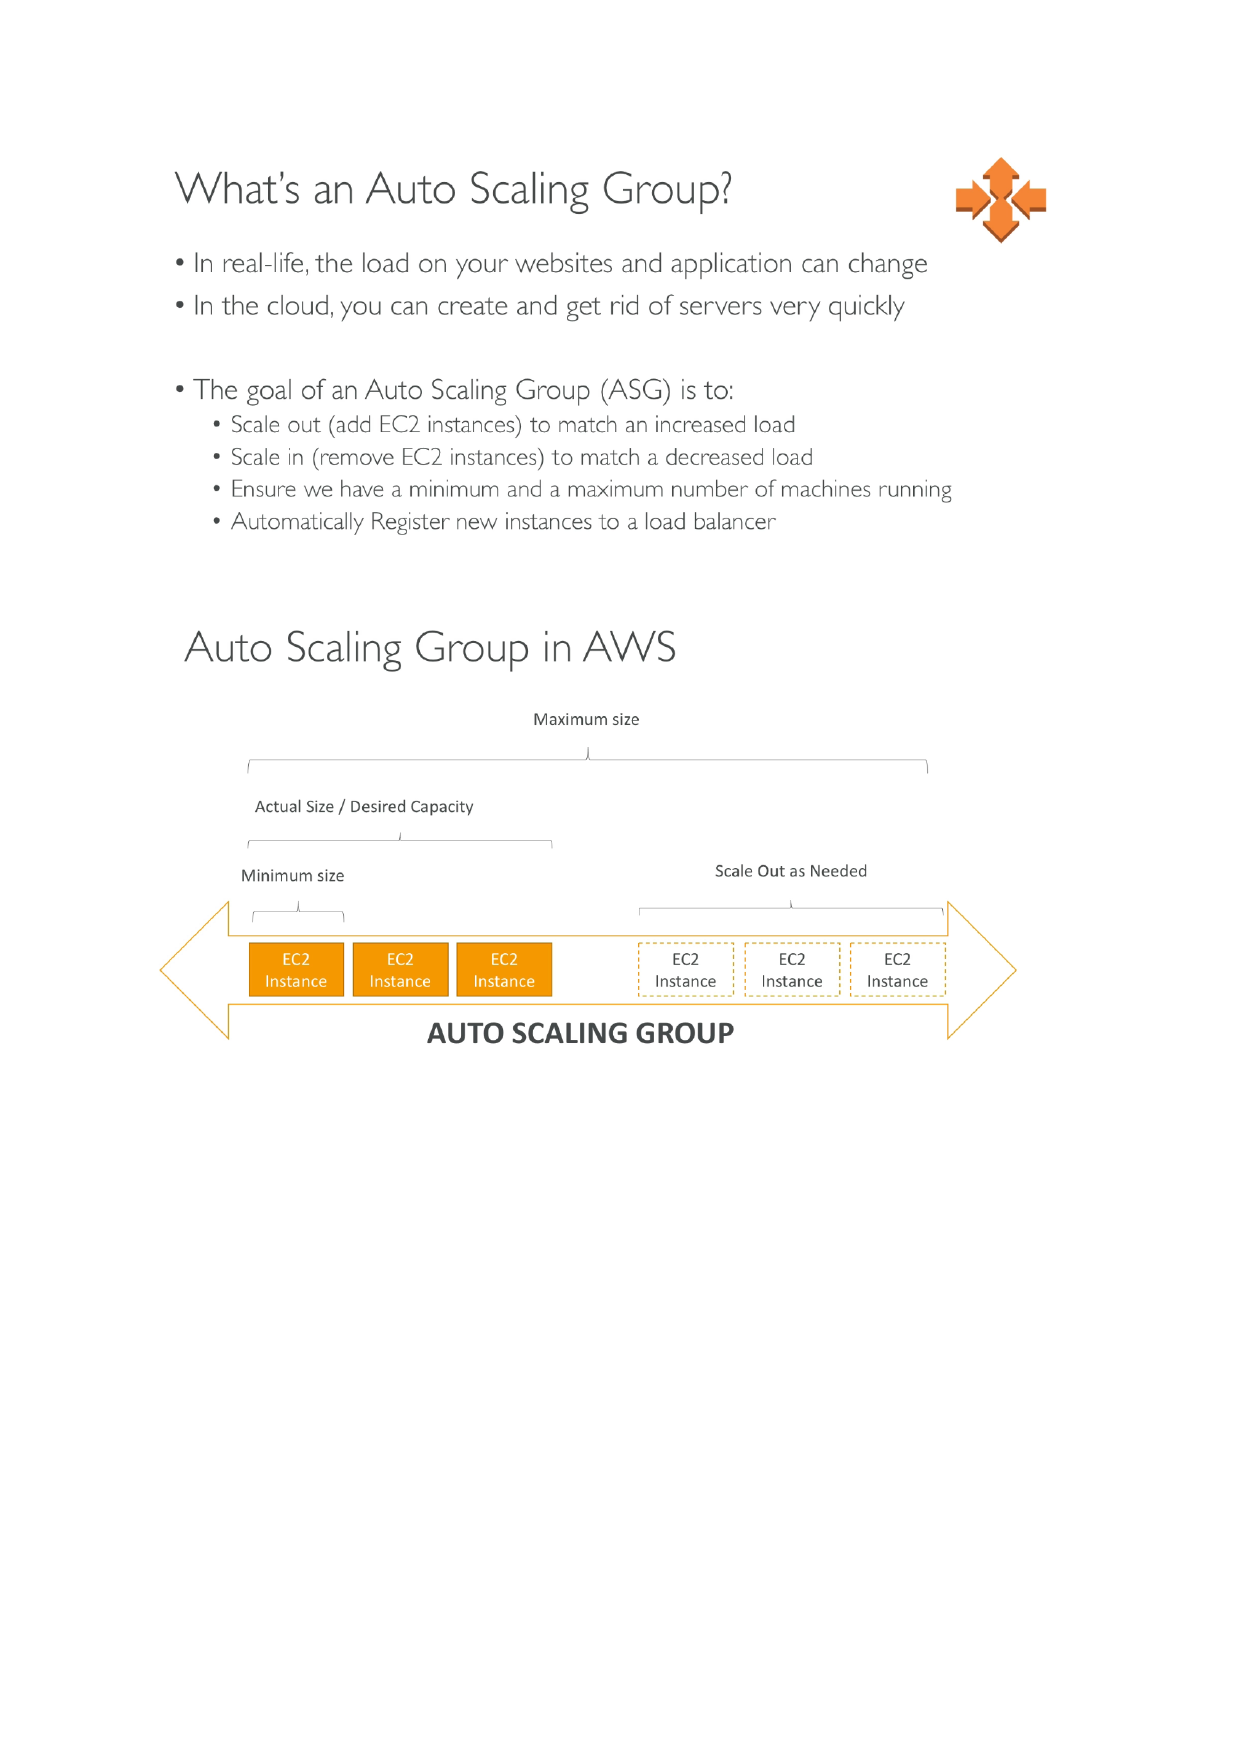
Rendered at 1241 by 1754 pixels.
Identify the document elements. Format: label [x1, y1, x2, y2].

picture [150, 618, 1024, 1060]
picture [150, 150, 1052, 535]
